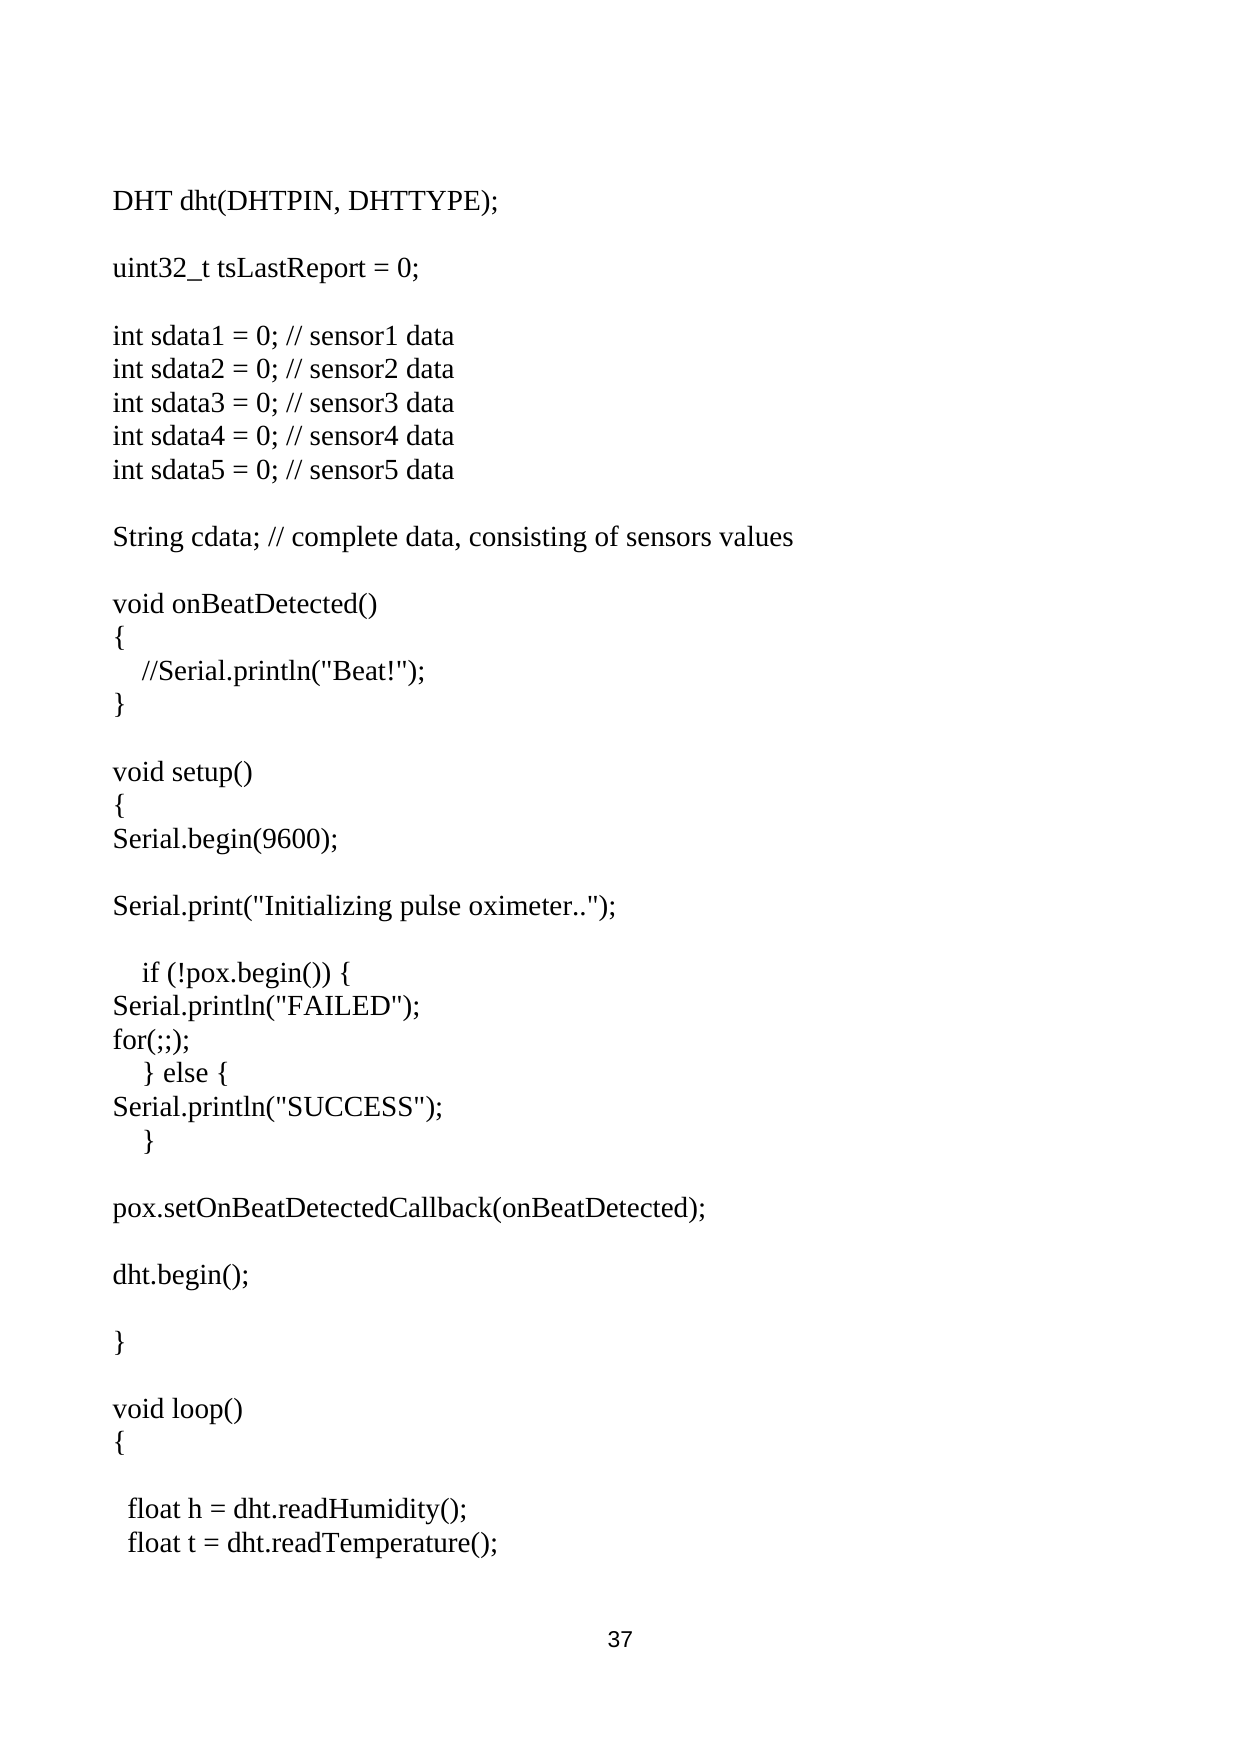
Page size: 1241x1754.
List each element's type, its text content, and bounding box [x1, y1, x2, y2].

text DHT dht(DHTPIN, DHTTYPE); [112, 183, 1128, 217]
text float h = dht.readHumidity(); [112, 1492, 1128, 1525]
text int sdata2 = 0; // sensor2 data [112, 351, 1128, 385]
text String cdata; // complete data, consisting of sensors values [112, 519, 1128, 552]
text Serial.println("SUCCESS"); [112, 1089, 1128, 1123]
text void setup() [112, 754, 1128, 787]
text Serial.print("Initializing pulse oximeter.."); [112, 888, 1128, 921]
text int sdata5 = 0; // sensor5 data [112, 452, 1128, 485]
text } [112, 687, 1128, 720]
text Serial.begin(9600); [112, 821, 1128, 854]
text int sdata3 = 0; // sensor3 data [112, 385, 1128, 418]
text { [112, 1424, 1128, 1458]
text if (!pox.begin()) { [112, 955, 1128, 988]
text Serial.println("FAILED"); [112, 988, 1128, 1022]
text } else { [112, 1056, 1128, 1089]
text void onBeatDetected() [112, 586, 1128, 619]
text int sdata4 = 0; // sensor4 data [112, 418, 1128, 452]
text uint32_t tsLastReport = 0; [112, 251, 1128, 284]
text { [112, 619, 1128, 653]
text //Serial.println("Beat!"); [112, 653, 1128, 687]
text pox.setOnBeatDetectedCallback(onBeatDetected); [112, 1190, 1128, 1223]
text } [112, 1123, 1128, 1156]
text for(;;); [112, 1022, 1128, 1056]
text dht.begin(); [112, 1257, 1128, 1290]
text int sdata1 = 0; // sensor1 data [112, 318, 1128, 351]
text void loop() [112, 1391, 1128, 1424]
text } [112, 1324, 1128, 1357]
text { [112, 787, 1128, 821]
text float t = dht.readTemperature(); [112, 1525, 1128, 1559]
